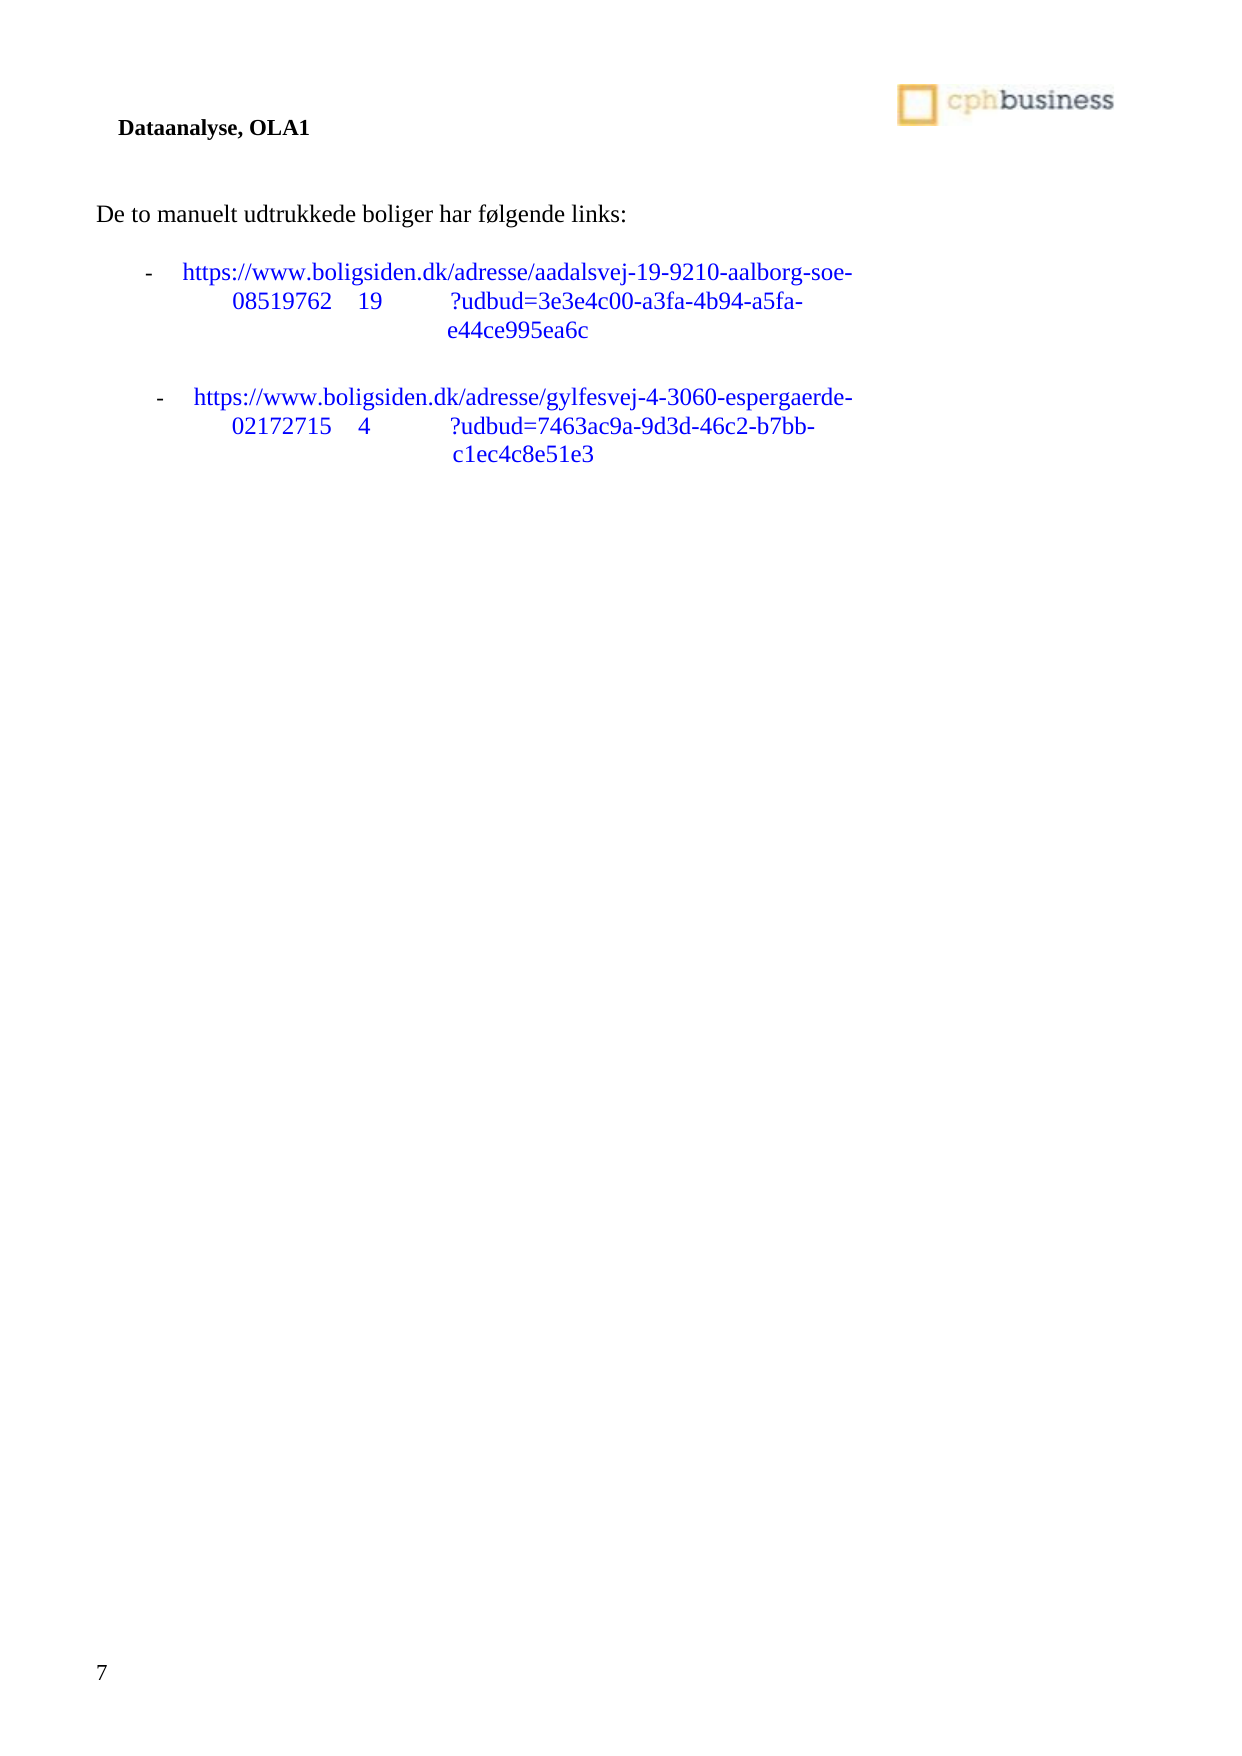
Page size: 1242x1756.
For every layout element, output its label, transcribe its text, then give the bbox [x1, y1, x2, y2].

list https://www.boligsiden.dk/adresse/gylfesvej-4-3060-espergaerde- 02172715 4 ?udbud=7463ac9a-9d3d-46c2-b7bb-c1ec4c8e51e3 [144, 382, 865, 468]
list https://www.boligsiden.dk/adresse/aadalsvej-19-9210-aalborg-soe- 08519762 19 ?udbud=3e3e4c00-a3fa-4b94-a5fa-e44ce995ea6c [144, 257, 854, 344]
text De to manuelt udtrukkede boliger har følgende links: [96, 199, 1158, 228]
picture [897, 84, 1115, 126]
